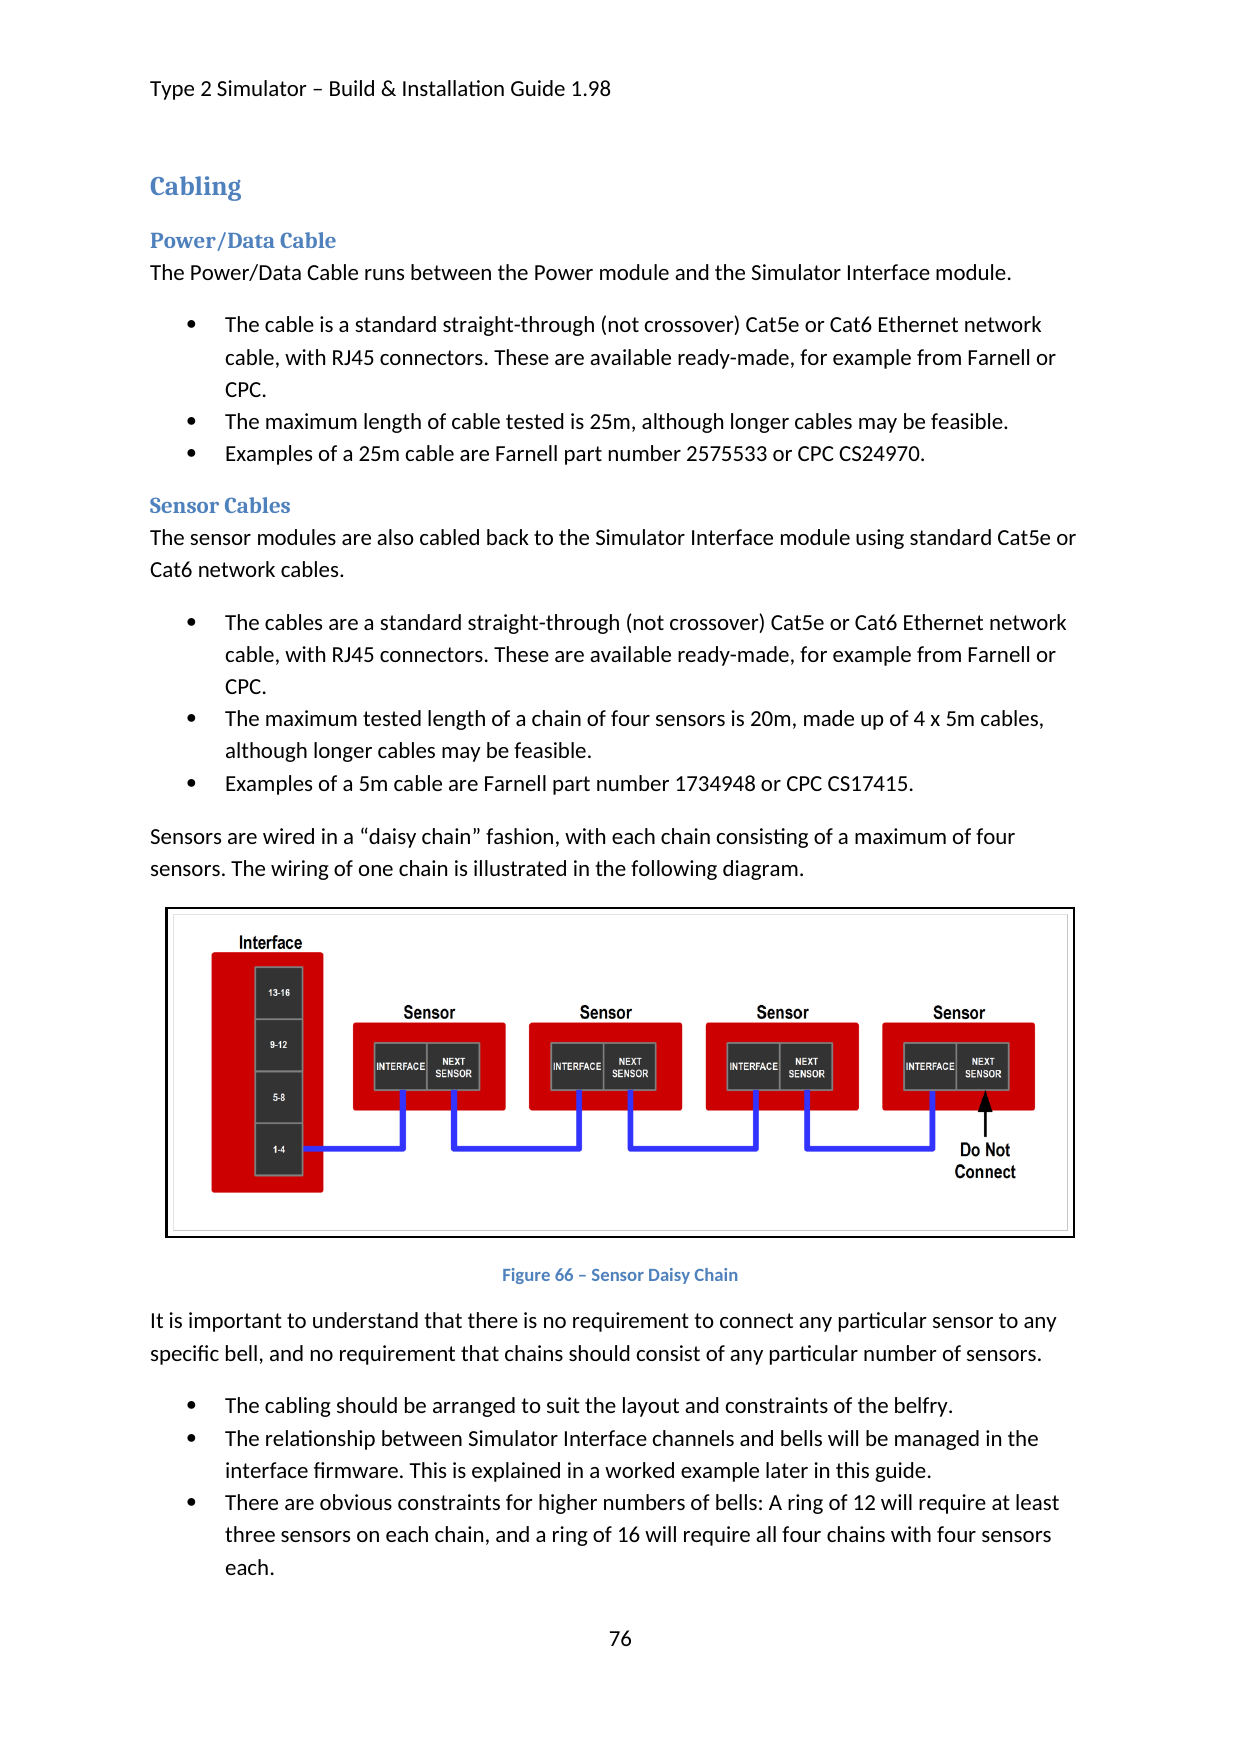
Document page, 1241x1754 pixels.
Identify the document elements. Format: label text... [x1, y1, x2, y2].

text It is important to understand that there is no requirement to connect any particular sensor to any specific bell, and no requirement that chains should consist of any particular number of sensors. [150, 1306, 1090, 1367]
subtitle Sensor Cables [150, 492, 1090, 519]
list There are obvious constraints for higher numbers of bells: A ring of 12 will require at least three sensors on each chain, and a ring of 16 will require all four chains with four sensors each. [187, 1488, 1090, 1581]
subtitle Power/Data Cable [150, 227, 1090, 254]
text Figure – Sensor Daisy Chain [150, 1263, 1090, 1286]
text The Power/Data Cable runs between the Power module and the Simulator Interface module. [150, 258, 1090, 286]
list The relationship between Simulator Interface channels and bells will be managed in the interface firmware. This is explained in a worked example later in this guide. [187, 1424, 1090, 1484]
subtitle Cabling [150, 171, 1090, 202]
text The sensor modules are also cabled back to the Simulator Interface module using standard Cat5e or Cat6 network cables. [150, 523, 1090, 583]
list The maximum length of cable tested is 25m, although longer cables may be feasible. [187, 407, 1090, 435]
list The cabling should be arranged to suit the layout and constraints of the belfry. [187, 1392, 1090, 1420]
list The cables are a standard straight-through (not crossover) Cat5e or Cat6 Ethernet network cable, with RJ45 connectors. These are available ready-made, for example from Farnell or CPC. [187, 608, 1090, 700]
picture [168, 909, 1073, 1236]
list The cable is a standard straight-through (not crossover) Cat5e or Cat6 Ethernet network cable, with RJ45 connectors. These are available ready-made, for example from Farnell or CPC. [187, 311, 1090, 403]
text Sensors are wired in a “daisy chain” fashion, with each chain consisting of a maximum of four sensors. The wiring of one chain is illustrated in the following diagram. [150, 822, 1090, 882]
list Examples of a 25m cable are Farnell part number 2575533 or CPC CS24970. [187, 439, 1090, 467]
list The maximum tested length of a chain of four sensors is 20m, made up of 4 x 5m cables, although longer cables may be feasible. [187, 704, 1090, 764]
list Examples of a 5m cable are Farnell part number 1734948 or CPC CS17415. [187, 769, 1090, 797]
